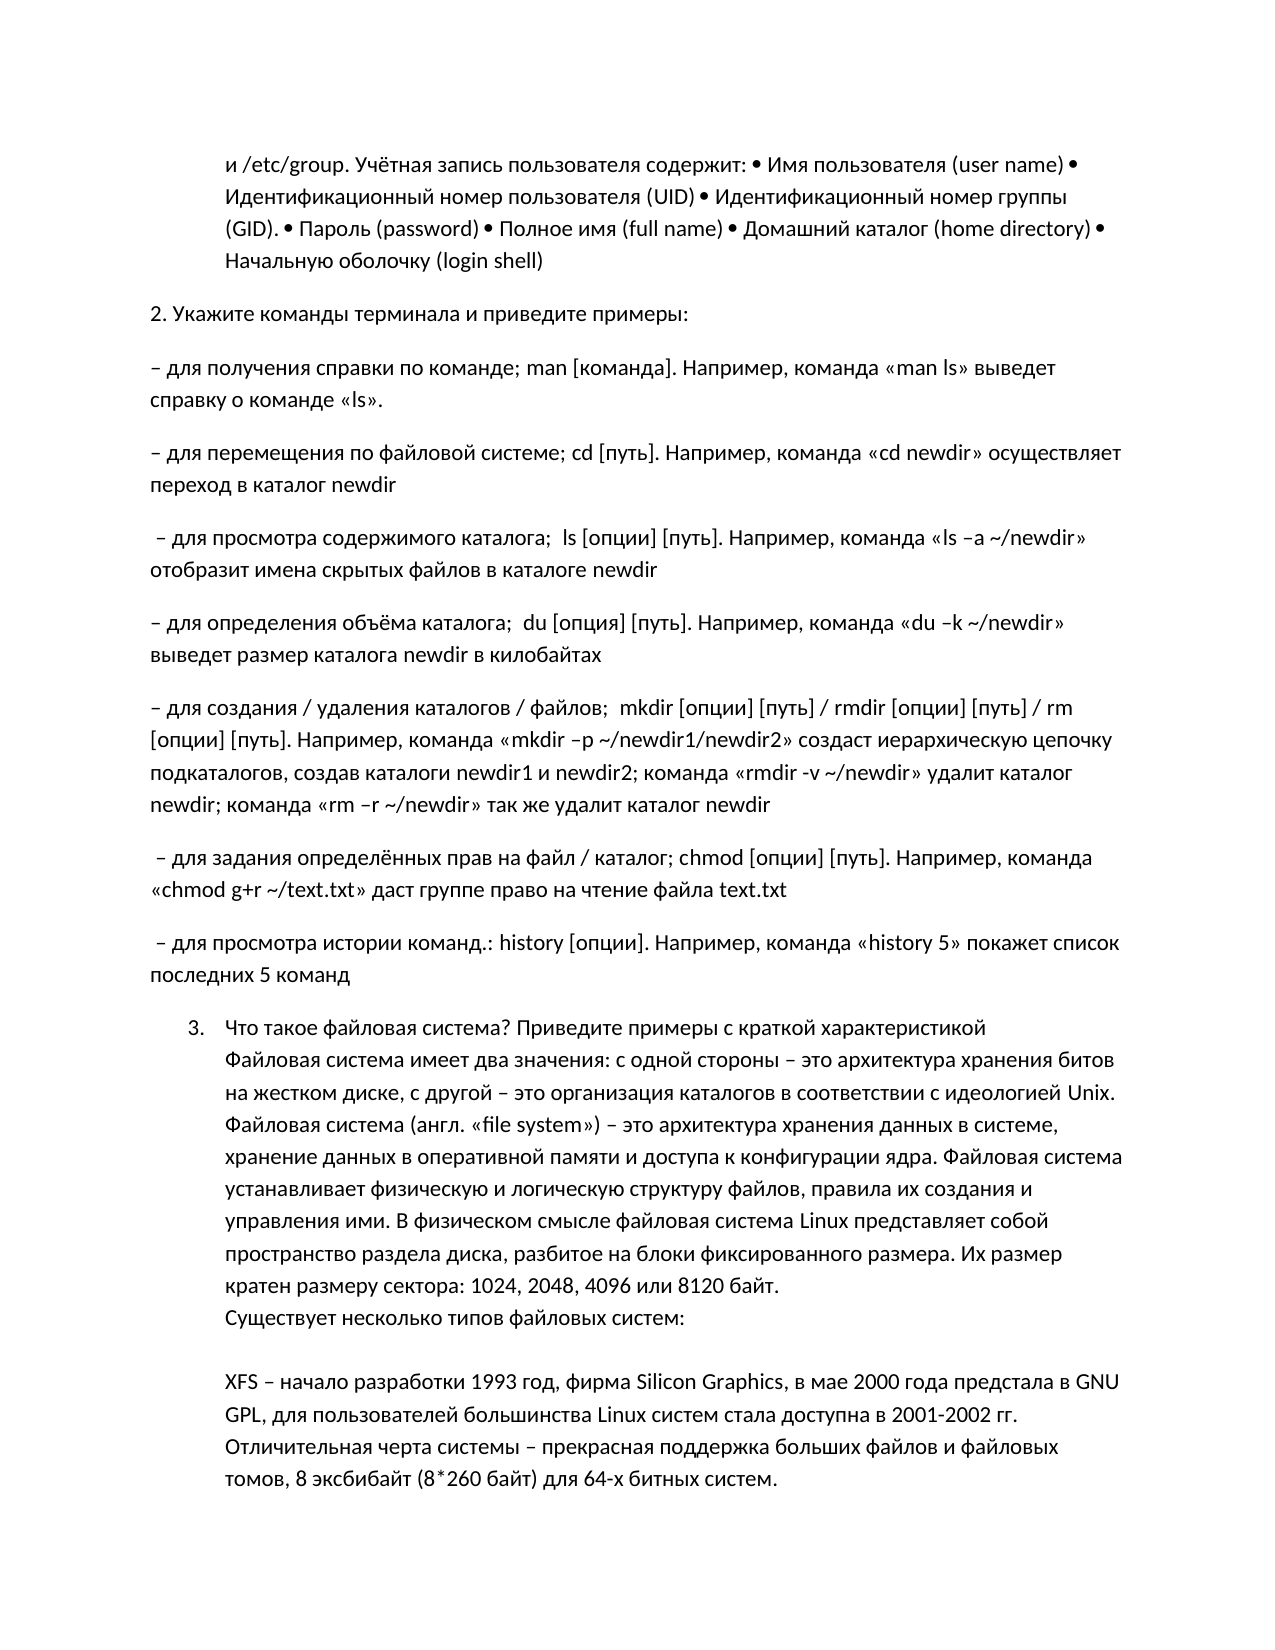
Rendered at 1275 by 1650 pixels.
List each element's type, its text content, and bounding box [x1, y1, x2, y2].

text – для перемещения по файловой системе; cd [путь]. Например, команда «cd newdir» осуществляет переход в каталог newdir [150, 438, 1125, 498]
list XFS – начало разработки 1993 год, фирма Silicon Graphics, в мае 2000 года предстала в GNU GPL, для пользователей большинства Linux систем стала доступна в 2001-2002 гг. Отличительная черта системы – прекрасная поддержка больших файлов и файловых томов, 8 эксбибайт (8*260 байт) для 64-х битных систем. [225, 1367, 1125, 1492]
text 2. Укажите команды терминала и приведите примеры: [150, 299, 1125, 328]
list Что такое файловая система? Приведите примеры с краткой характеристикой [187, 1013, 1125, 1041]
text – для просмотра содержимого каталога; ls [опции] [путь]. Например, команда «ls –a ~/newdir» отобразит имена скрытых файлов в каталоге newdir [150, 523, 1125, 583]
text – для задания определённых прав на файл / каталог; сhmod [опции] [путь]. Например, команда «сhmod g+r ~/text.txt» даст группе право на чтение файла text.txt [150, 843, 1125, 903]
list Существует несколько типов файловых систем: [225, 1303, 1125, 1331]
text – для создания / удаления каталогов / файлов; mkdir [опции] [путь] / rmdir [опции] [путь] / rm [опции] [путь]. Например, команда «mkdir –p ~/newdir1/newdir2» создаст иерархическую цепочку подкаталогов, создав каталоги newdir1 и newdir2; команда «rmdir -v ~/newdir» удалит каталог newdir; команда «rm –r ~/newdir» так же удалит каталог newdir [150, 693, 1125, 818]
list Файловая система имеет два значения: с одной стороны – это архитектура хранения битов на жестком диске, с другой – это организация каталогов в соответствии с идеологией Unix. Файловая система (англ. «file system») – это архитектура хранения данных в системе, хранение данных в оперативной памяти и доступа к конфигурации ядра. Файловая система устанавливает физическую и логическую структуру файлов, правила их создания и управления ими. В физическом смысле файловая система Linux представляет собой пространство раздела диска, разбитое на блоки фиксированного размера. Их размер кратен размеру сектора: 1024, 2048, 4096 или 8120 байт. [225, 1046, 1125, 1299]
text – для просмотра истории команд.: history [опции]. Например, команда «history 5» покажет список последних 5 команд [150, 928, 1125, 988]
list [225, 150, 1125, 274]
text – для определения объёма каталога; du [опция] [путь]. Например, команда «du –k ~/newdir» выведет размер каталога newdir в килобайтах [150, 608, 1125, 668]
text – для получения справки по команде; man [команда]. Например, команда «man ls» выведет справку о команде «ls». [150, 353, 1125, 413]
